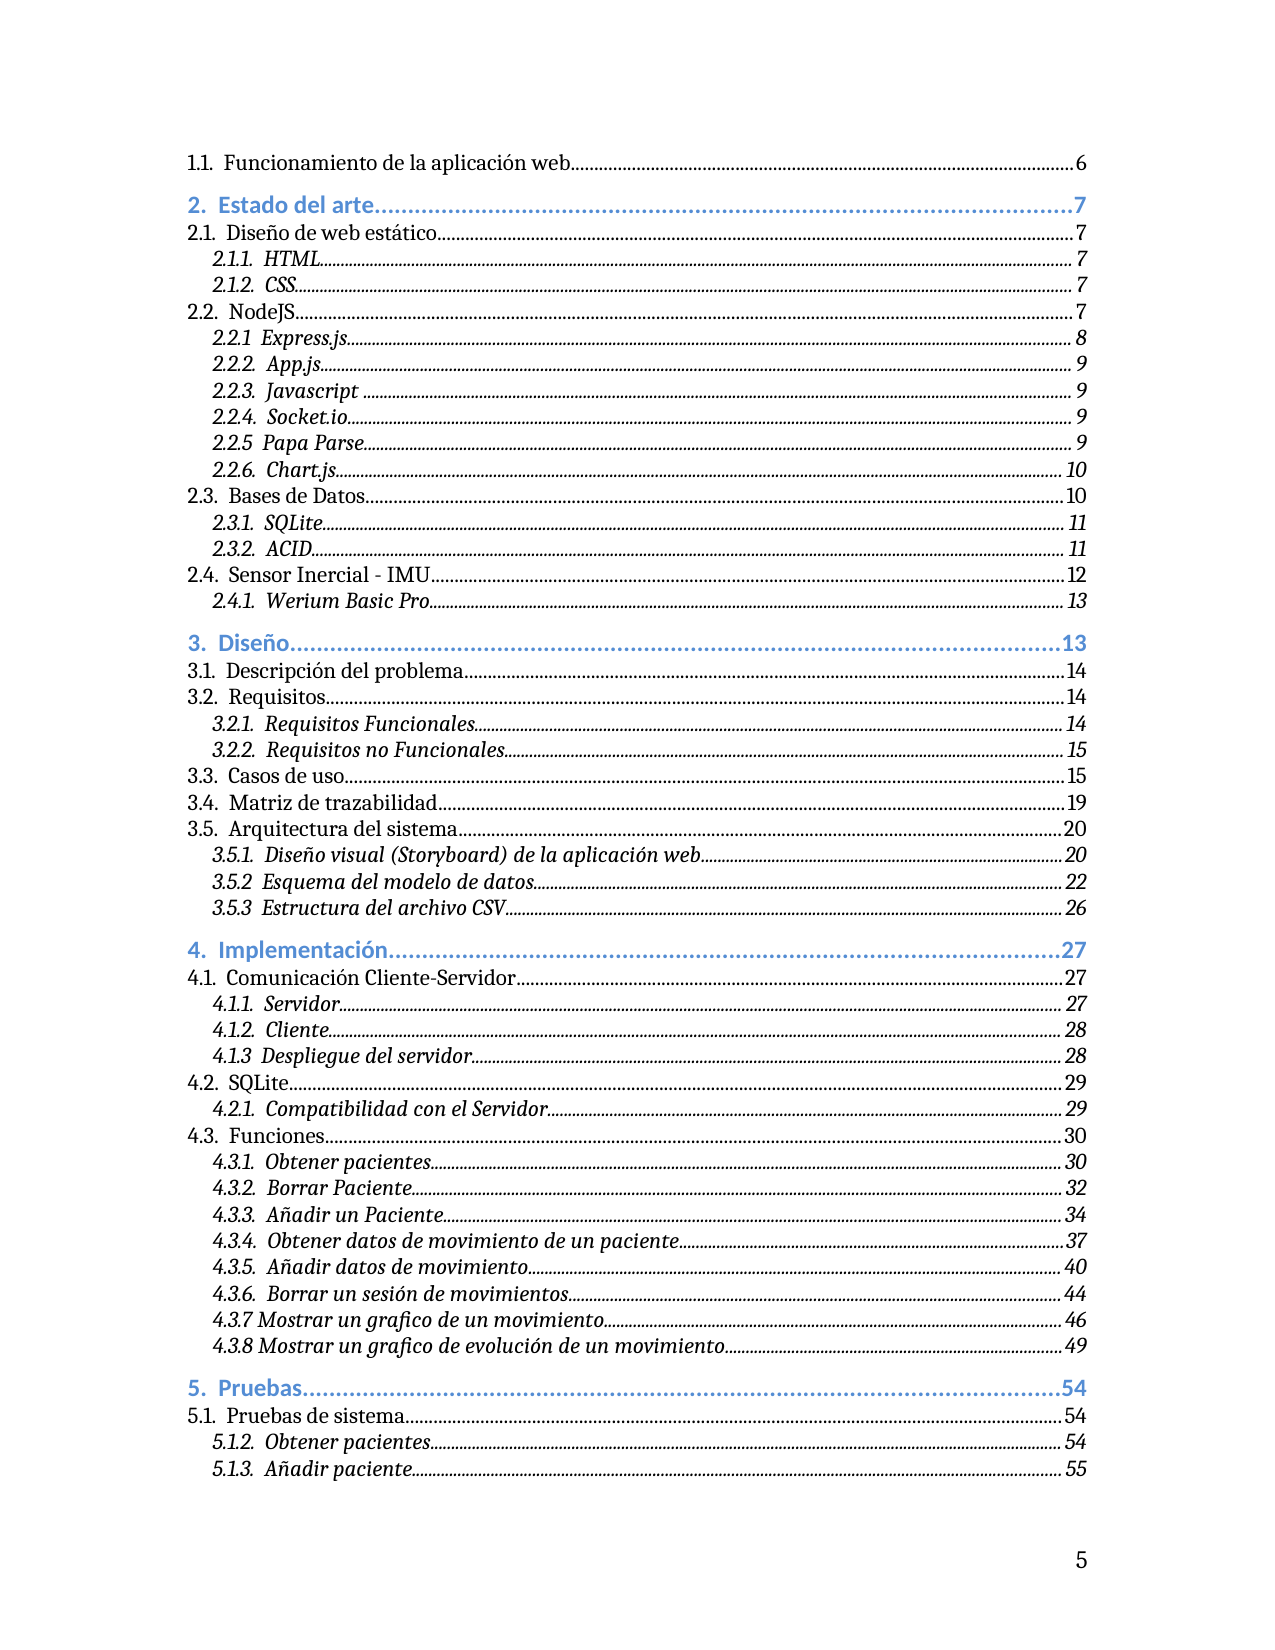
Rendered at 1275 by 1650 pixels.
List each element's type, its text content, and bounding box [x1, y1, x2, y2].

text 4. Implementación 27 [187, 934, 1087, 964]
text 5.1.3. Añadir paciente 55 [212, 1455, 1087, 1482]
text 2.2.2. App.js 9 [212, 351, 1087, 377]
text 2.1.1. HTML 7 [212, 246, 1087, 272]
text 1.1. Funcionamiento de la aplicación web 6 [187, 150, 1087, 176]
text 4.1.3 Despliegue del servidor 28 [212, 1043, 1087, 1070]
text 2. Estado del arte 7 [187, 189, 1087, 219]
text 2.3.2. ACID 11 [212, 536, 1087, 562]
text 3.2.2. Requisitos no Funcionales 15 [212, 737, 1087, 763]
text 3.5.2 Esquema del modelo de datos 22 [212, 868, 1087, 895]
text 2.4.1. Werium Basic Pro 13 [212, 588, 1087, 615]
text 2.2.5 Papa Parse 9 [212, 430, 1087, 457]
text 3.2.1. Requisitos Funcionales 14 [212, 710, 1087, 737]
text 5. Pruebas 54 [187, 1372, 1087, 1403]
text 5.1. Pruebas de sistema 54 [187, 1403, 1087, 1429]
text 2.1. Diseño de web estático 7 [187, 219, 1087, 246]
text 3.2. Requisitos 14 [187, 684, 1087, 710]
text 3.3. Casos de uso 15 [187, 763, 1087, 789]
text 4.3.5. Añadir datos de movimiento 40 [212, 1254, 1087, 1281]
text 2.2.4. Socket.io 9 [212, 404, 1087, 430]
text 4.1.2. Cliente 28 [212, 1017, 1087, 1043]
text 2.3. Bases de Datos 10 [187, 483, 1087, 509]
text 4.2. SQLite 29 [187, 1070, 1087, 1096]
text 4.3.8 Mostrar un grafico de evolución de un movimiento 49 [212, 1333, 1087, 1359]
text 2.2.1 Express.js 8 [212, 325, 1087, 351]
text 2.1.2. CSS 7 [212, 272, 1087, 298]
text 4.3.3. Añadir un Paciente 34 [212, 1201, 1087, 1228]
text 2.2.6. Chart.js 10 [336, 457, 1087, 483]
text 3. Diseño 13 [187, 627, 1087, 658]
text 4.3.7 Mostrar un grafico de un movimiento 46 [212, 1307, 1087, 1333]
text 4.2.1. Compatibilidad con el Servidor 29 [212, 1096, 1087, 1122]
text 3.5.1. Diseño visual (Storyboard) de la aplicación web 20 [212, 842, 1087, 868]
text 4.3.6. Borrar un sesión de movimientos 44 [212, 1281, 1087, 1307]
text 4.3.1. Obtener pacientes 30 [212, 1149, 1087, 1175]
text 5.1.2. Obtener pacientes 54 [212, 1429, 1087, 1455]
text 3.1. Descripción del problema 14 [187, 658, 1087, 684]
text 3.5.3 Estructura del archivo CSV 26 [212, 895, 1087, 921]
text 4.3.2. Borrar Paciente 32 [212, 1175, 1087, 1201]
text 3.5. Arquitectura del sistema 20 [187, 816, 1087, 842]
text 2.2.3. Javascript 9 [212, 377, 1087, 404]
text 2.3.1. SQLite 11 [212, 509, 1087, 536]
text 2.4. Sensor Inercial - IMU 12 [187, 562, 1087, 588]
text 4.3. Funciones 30 [187, 1122, 1087, 1149]
text 2.2. NodeJS 7 [187, 298, 1087, 325]
text 3.4. Matriz de trazabilidad 19 [187, 789, 1087, 816]
text 4.3.4. Obtener datos de movimiento de un paciente 37 [212, 1228, 1087, 1254]
text 4.1. Comunicación Cliente-Servidor 27 [187, 964, 1087, 991]
text 4.1.1. Servidor 27 [212, 991, 1087, 1017]
